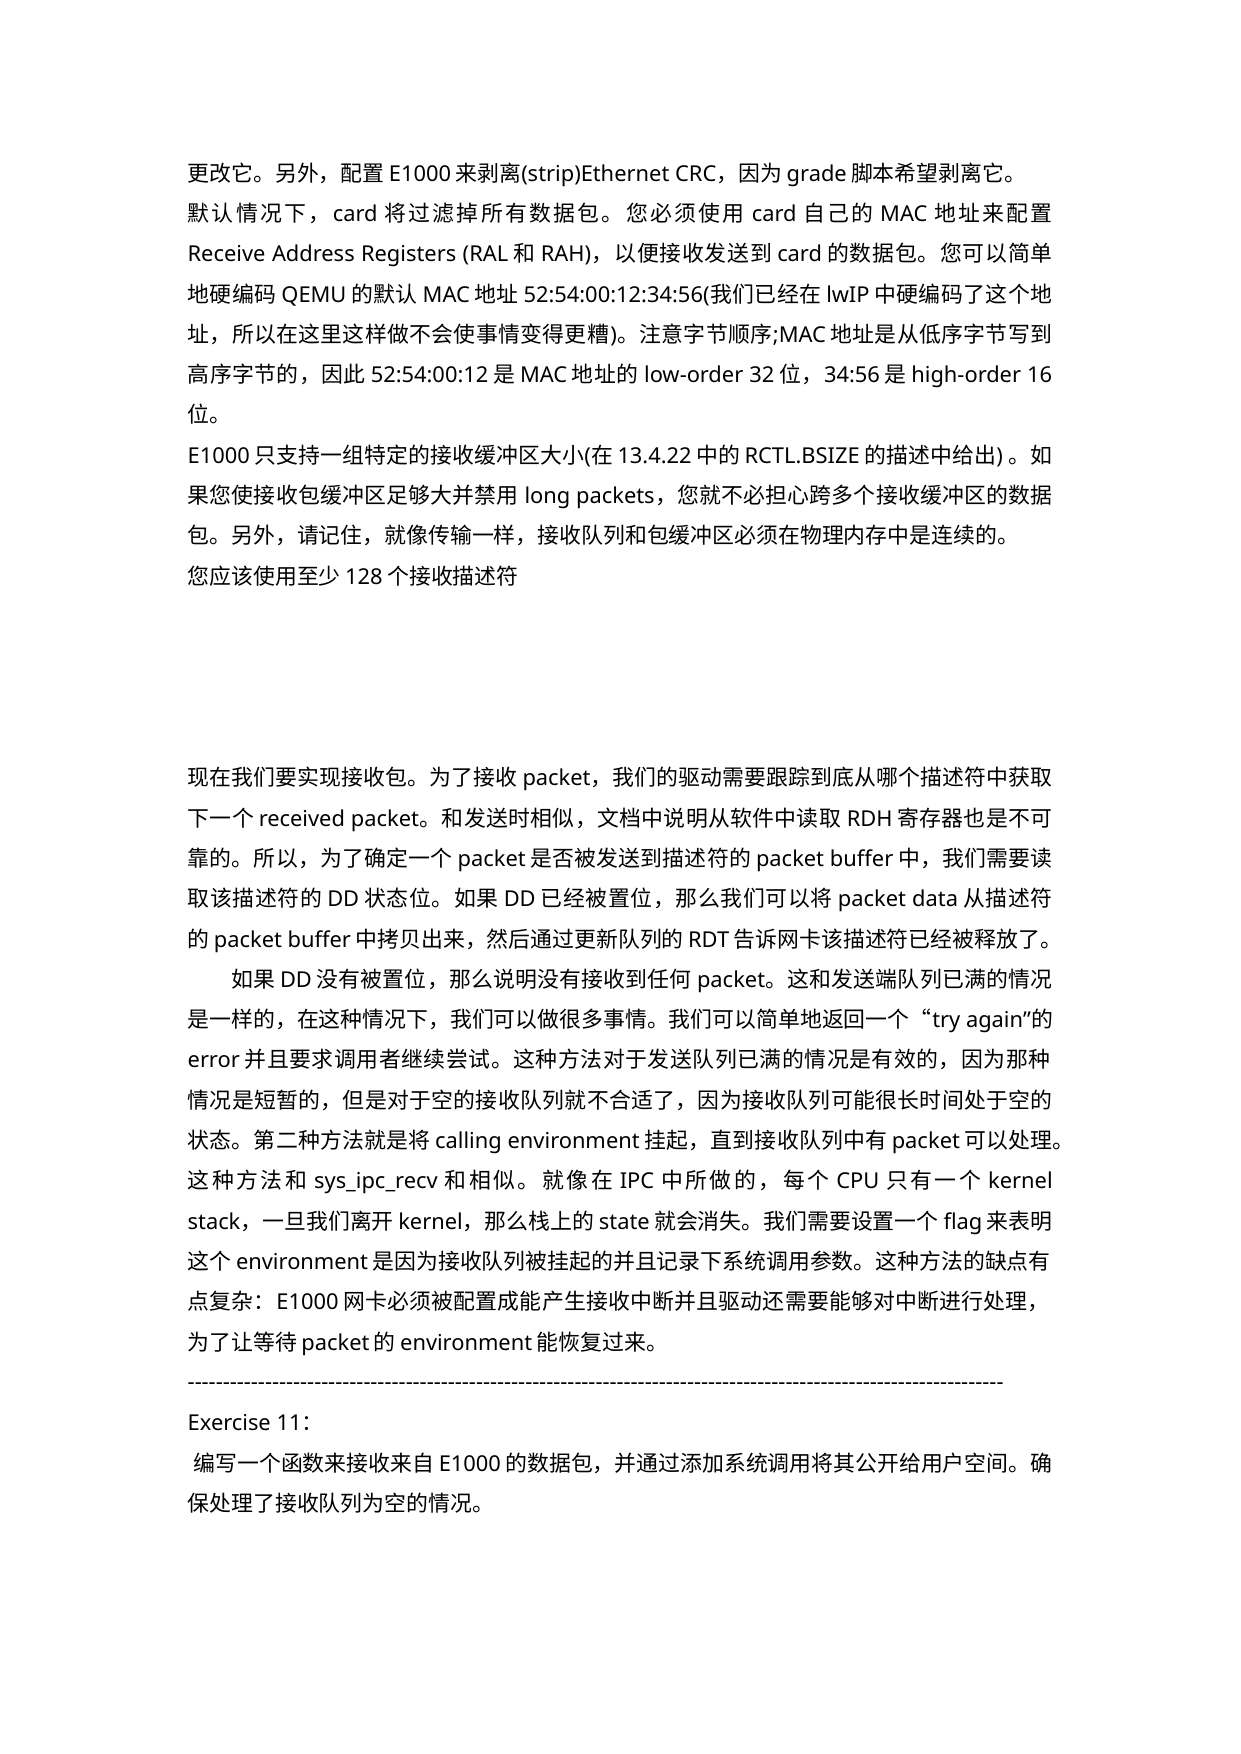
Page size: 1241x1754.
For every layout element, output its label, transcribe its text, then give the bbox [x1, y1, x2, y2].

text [187, 151, 1053, 192]
text Exercise 11： [187, 1401, 1053, 1441]
text 如果DD没有被置位，那么说明没有接收到任何packet。这和发送端队列已满的情况是一样的，在这种情况下，我们可以做很多事情。我们可以简单地返回一个“try again”的error并且要求调用者继续尝试。这种方法对于发送队列已满的情况是有效的，因为那种情况是短暂的，但是对于空的接收队列就不合适了，因为接收队列可能很长时间处于空的状态。第二种方法就是将calling environment挂起，直到接收队列中有packet可以处理。这种方法和sys_ipc_recv和相似。就像在IPC中所做的，每个CPU只有一个kernel stack，一旦我们离开kernel，那么栈上的state就会消失。我们需要设置一个flag来表明这个environment是因为接收队列被挂起的并且记录下系统调用参数。这种方法的缺点有点复杂：E1000网卡必须被配置成能产生接收中断并且驱动还需要能够对中断进行处理，为了让等待packet的environment能恢复过来。 [187, 958, 1053, 1361]
text 您应该使用至少128个接收描述符 [187, 554, 1053, 595]
text -------------------------------------------------------------------------------------------------------------------- [187, 1361, 1053, 1401]
text 编写一个函数来接收来自E1000的数据包，并通过添加系统调用将其公开给用户空间。确保处理了接收队列为空的情况。 [187, 1441, 1053, 1522]
text 默认情况下，card将过滤掉所有数据包。您必须使用card自己的MAC地址来配置Receive Address Registers (RAL和RAH)，以便接收发送到card的数据包。您可以简单地硬编码QEMU的默认MAC地址52:54:00:12:34:56(我们已经在lwIP中硬编码了这个地址，所以在这里这样做不会使事情变得更糟)。注意字节顺序;MAC地址是从低序字节写到高序字节的，因此52:54:00:12是MAC地址的 low-order 32位，34:56是high-order 16位。 [187, 192, 1053, 433]
text E1000只支持一组特定的接收缓冲区大小(在13.4.22中的RCTL.BSIZE的描述中给出) 。如果您使接收包缓冲区足够大并禁用 long packets，您就不必担心跨多个接收缓冲区的数据包。另外，请记住，就像传输一样，接收队列和包缓冲区必须在物理内存中是连续的。 [187, 433, 1053, 554]
text 现在我们要实现接收包。为了接收packet，我们的驱动需要跟踪到底从哪个描述符中获取下一个received packet。和发送时相似，文档中说明从软件中读取RDH寄存器也是不可靠的。所以，为了确定一个packet是否被发送到描述符的packet buffer中，我们需要读取该描述符的DD状态位。如果DD已经被置位，那么我们可以将packet data从描述符的packet buffer中拷贝出来，然后通过更新队列的RDT告诉网卡该描述符已经被释放了。 [187, 756, 1053, 958]
